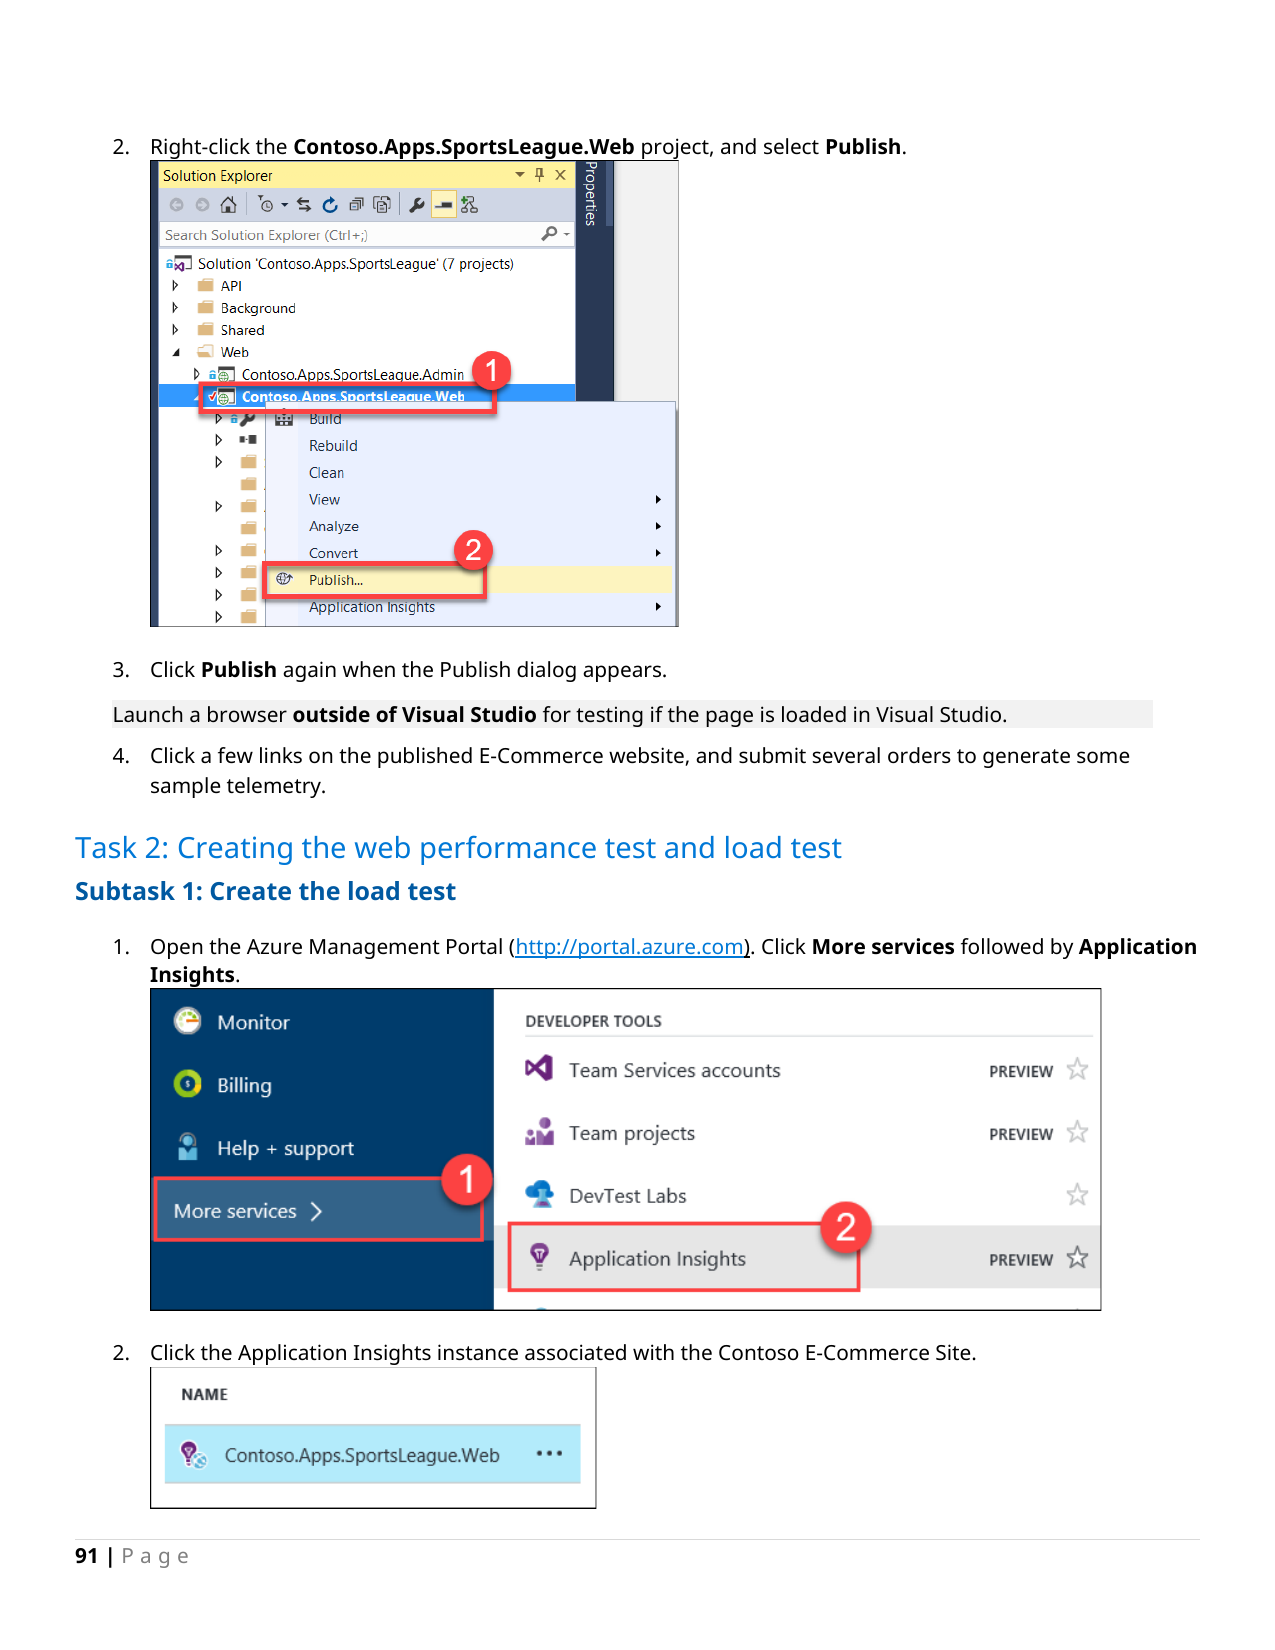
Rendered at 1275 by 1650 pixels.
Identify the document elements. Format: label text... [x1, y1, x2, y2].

picture [150, 988, 1102, 1311]
list Open the Azure Management Portal (http://portal.azure.com). Click More services followed by Application Insights. [112, 932, 1200, 989]
list Click a few links on the published E-Commerce website, and submit several orders to generate some sample telemetry. [112, 741, 1200, 800]
list Click Publish again when the Publish dialog appears. [112, 655, 1200, 683]
subtitle Subtask 1: Create the load test [75, 876, 1200, 907]
picture [150, 160, 679, 627]
subtitle Task 2: Creating the web performance test and load test [75, 827, 1200, 867]
text Launch a browser outside of Visual Studio for testing if the page is loaded in Visual Studio. [112, 700, 1153, 728]
list Click the Application Insights instance associated with the Contoso E-Commerce Site. [112, 1338, 1200, 1367]
picture [150, 1367, 597, 1509]
